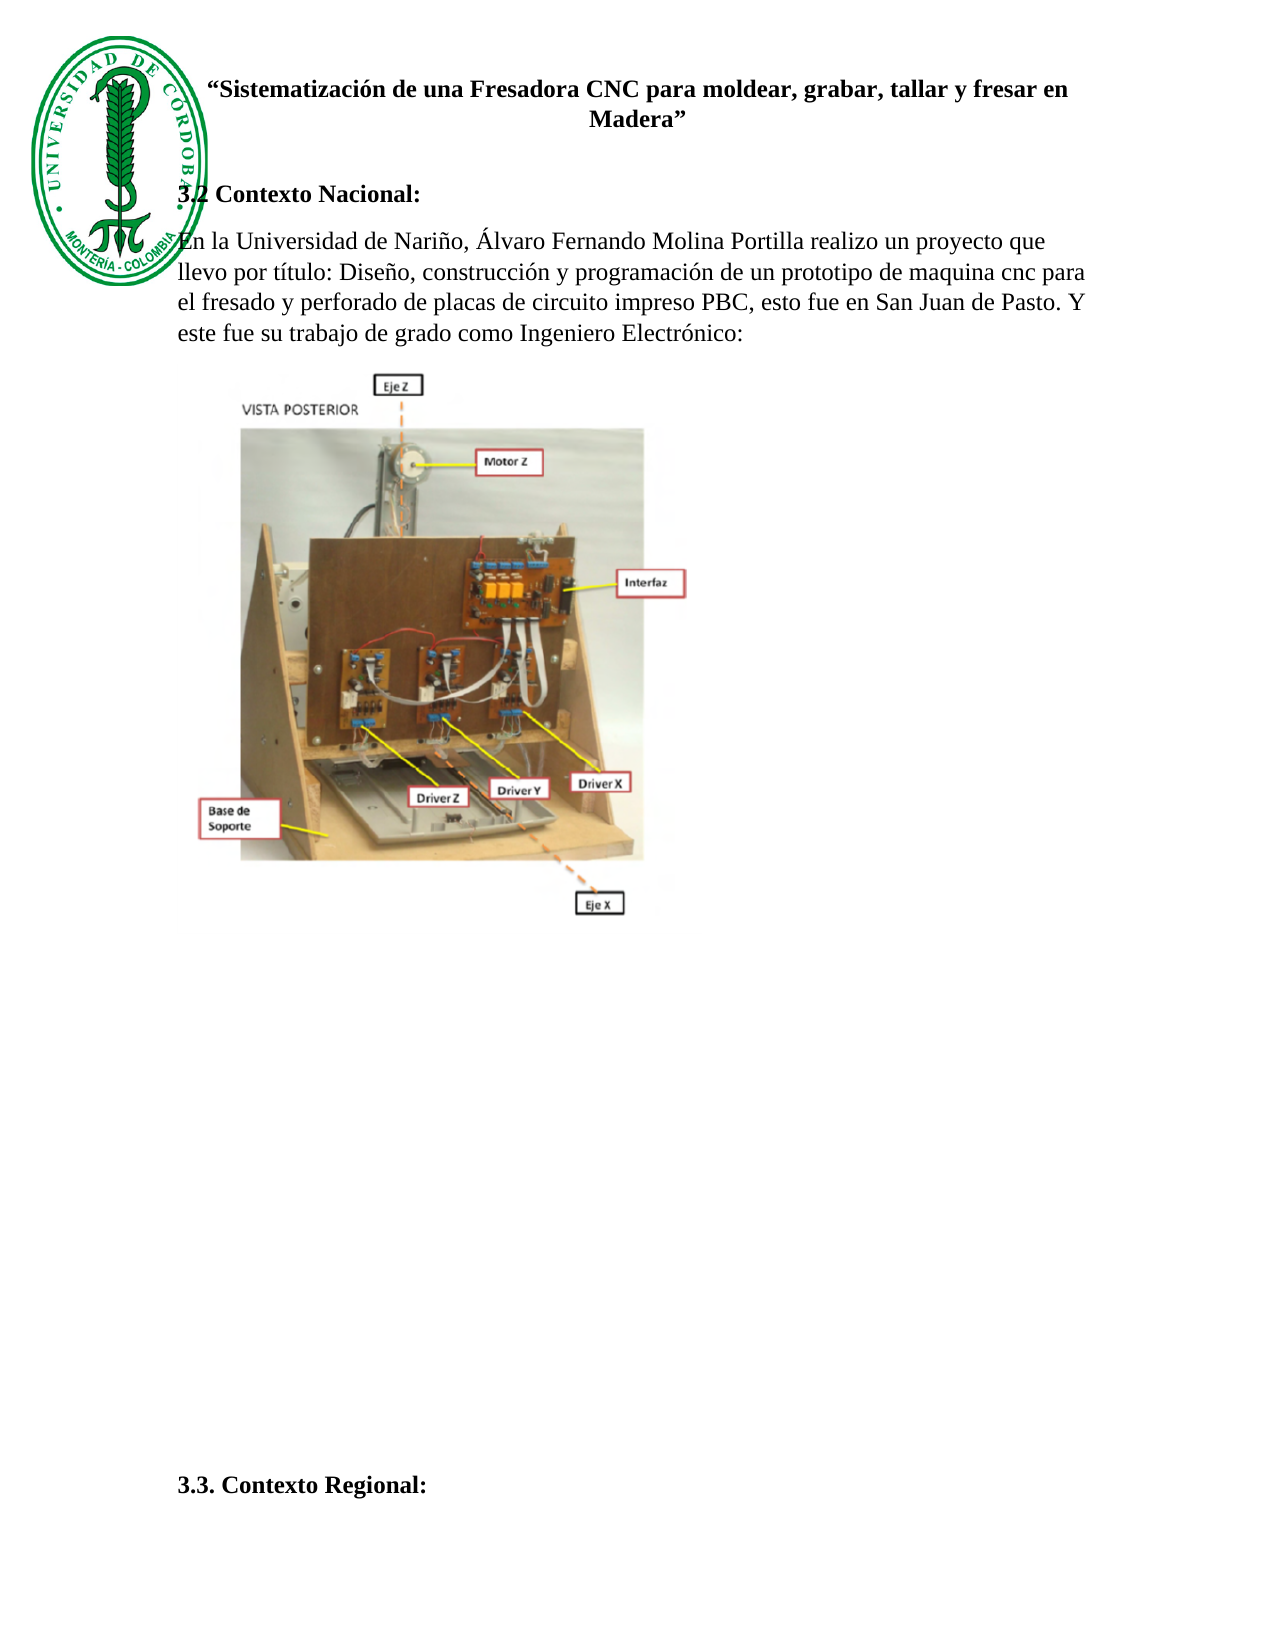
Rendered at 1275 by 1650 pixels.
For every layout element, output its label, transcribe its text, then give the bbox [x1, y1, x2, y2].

text 3.2 Contexto Nacional: [177, 179, 1098, 208]
text En la Universidad de Nariño, Álvaro Fernando Molina Portilla realizo un proyecto que llevo por título: Diseño, construcción y programación de un prototipo de maquina cnc para el fresado y perforado de placas de circuito impreso PBC, esto fue en San Juan de Pasto. Y este fue su trabajo de grado como Ingeniero Electrónico: [177, 226, 1098, 346]
text 3.3. Contexto Regional: [177, 1470, 1098, 1499]
picture [177, 364, 703, 934]
picture [31, 36, 208, 286]
